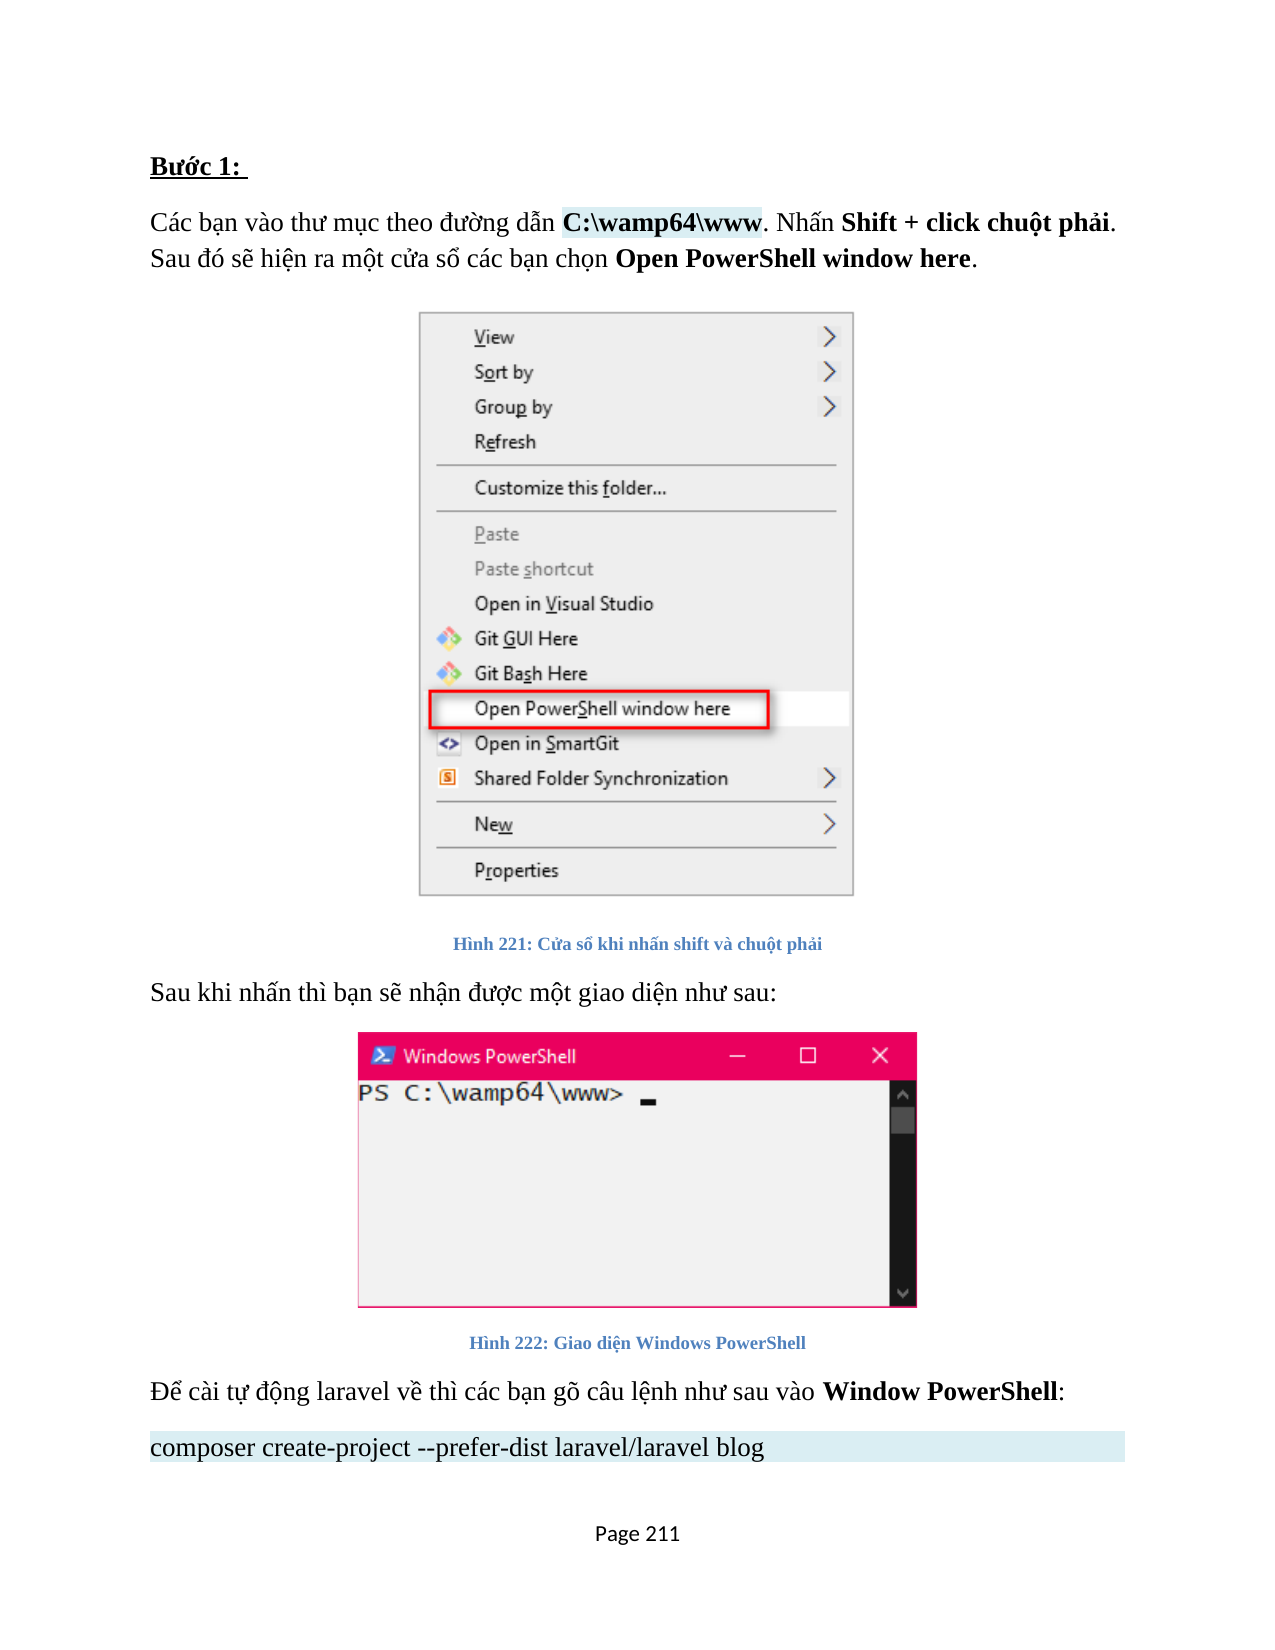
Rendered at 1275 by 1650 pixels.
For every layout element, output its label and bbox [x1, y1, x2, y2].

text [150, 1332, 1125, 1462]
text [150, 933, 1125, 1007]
picture [357, 1032, 918, 1308]
picture [397, 298, 878, 909]
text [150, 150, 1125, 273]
